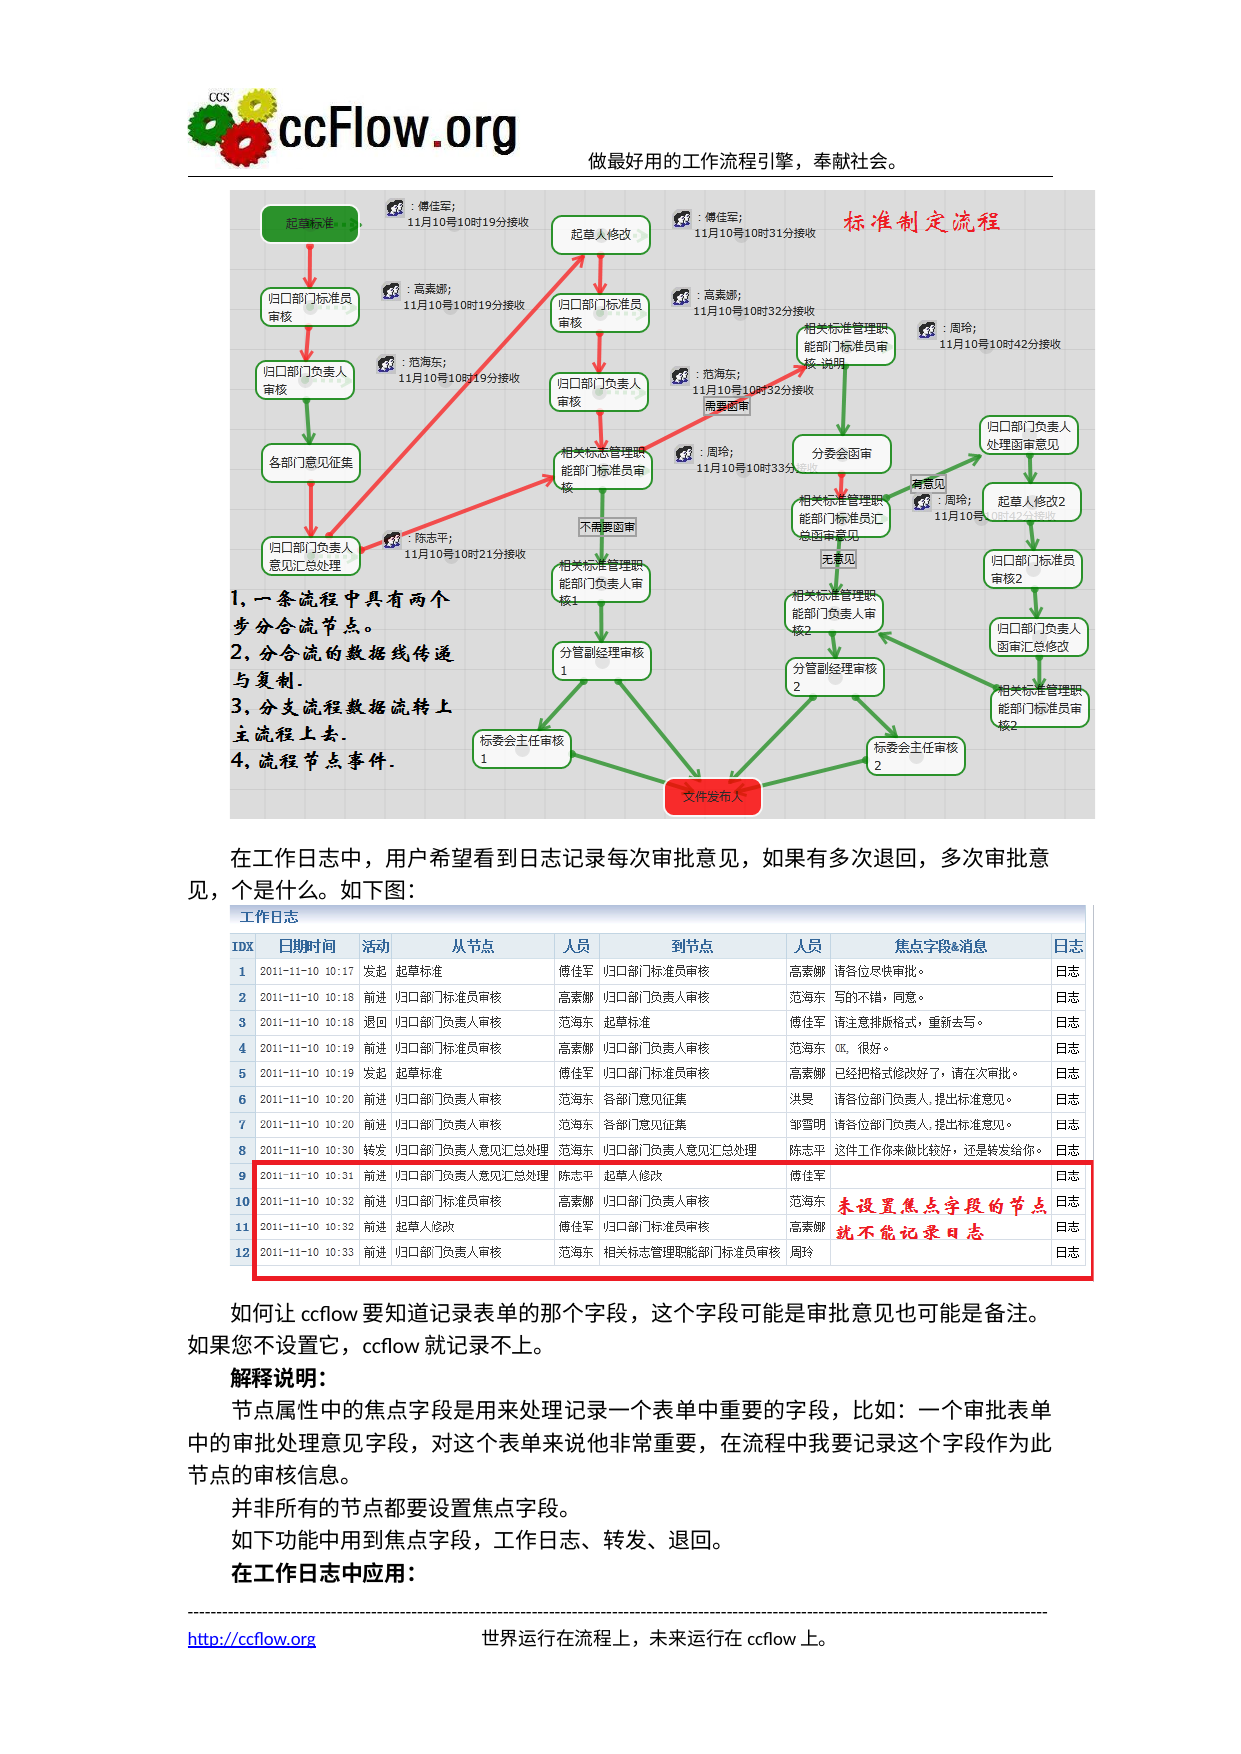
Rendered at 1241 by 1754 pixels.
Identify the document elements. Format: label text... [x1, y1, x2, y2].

text 在工作日志中应用： [187, 1555, 1053, 1588]
text 解释说明： [187, 1360, 1053, 1393]
picture [187, 88, 521, 169]
picture [229, 905, 1094, 1282]
text 如何让ccflow要知道记录表单的那个字段，这个字段可能是审批意见也可能是备注。如果您不设置它，ccflow就记录不上。 [187, 1295, 1053, 1360]
text 节点属性中的焦点字段是用来处理记录一个表单中重要的字段，比如：一个审批表单中的审批处理意见字段，对这个表单来说他非常重要，在流程中我要记录这个字段作为此节点的审核信息。 [187, 1393, 1053, 1490]
text 并非所有的节点都要设置焦点字段。 [187, 1490, 1053, 1523]
text 在工作日志中，用户希望看到日志记录每次审批意见，如果有多次退回，多次审批意见，个是什么。如下图： [187, 840, 1053, 905]
picture [229, 190, 1096, 819]
text 如下功能中用到焦点字段，工作日志、转发、退回。 [187, 1523, 1053, 1555]
